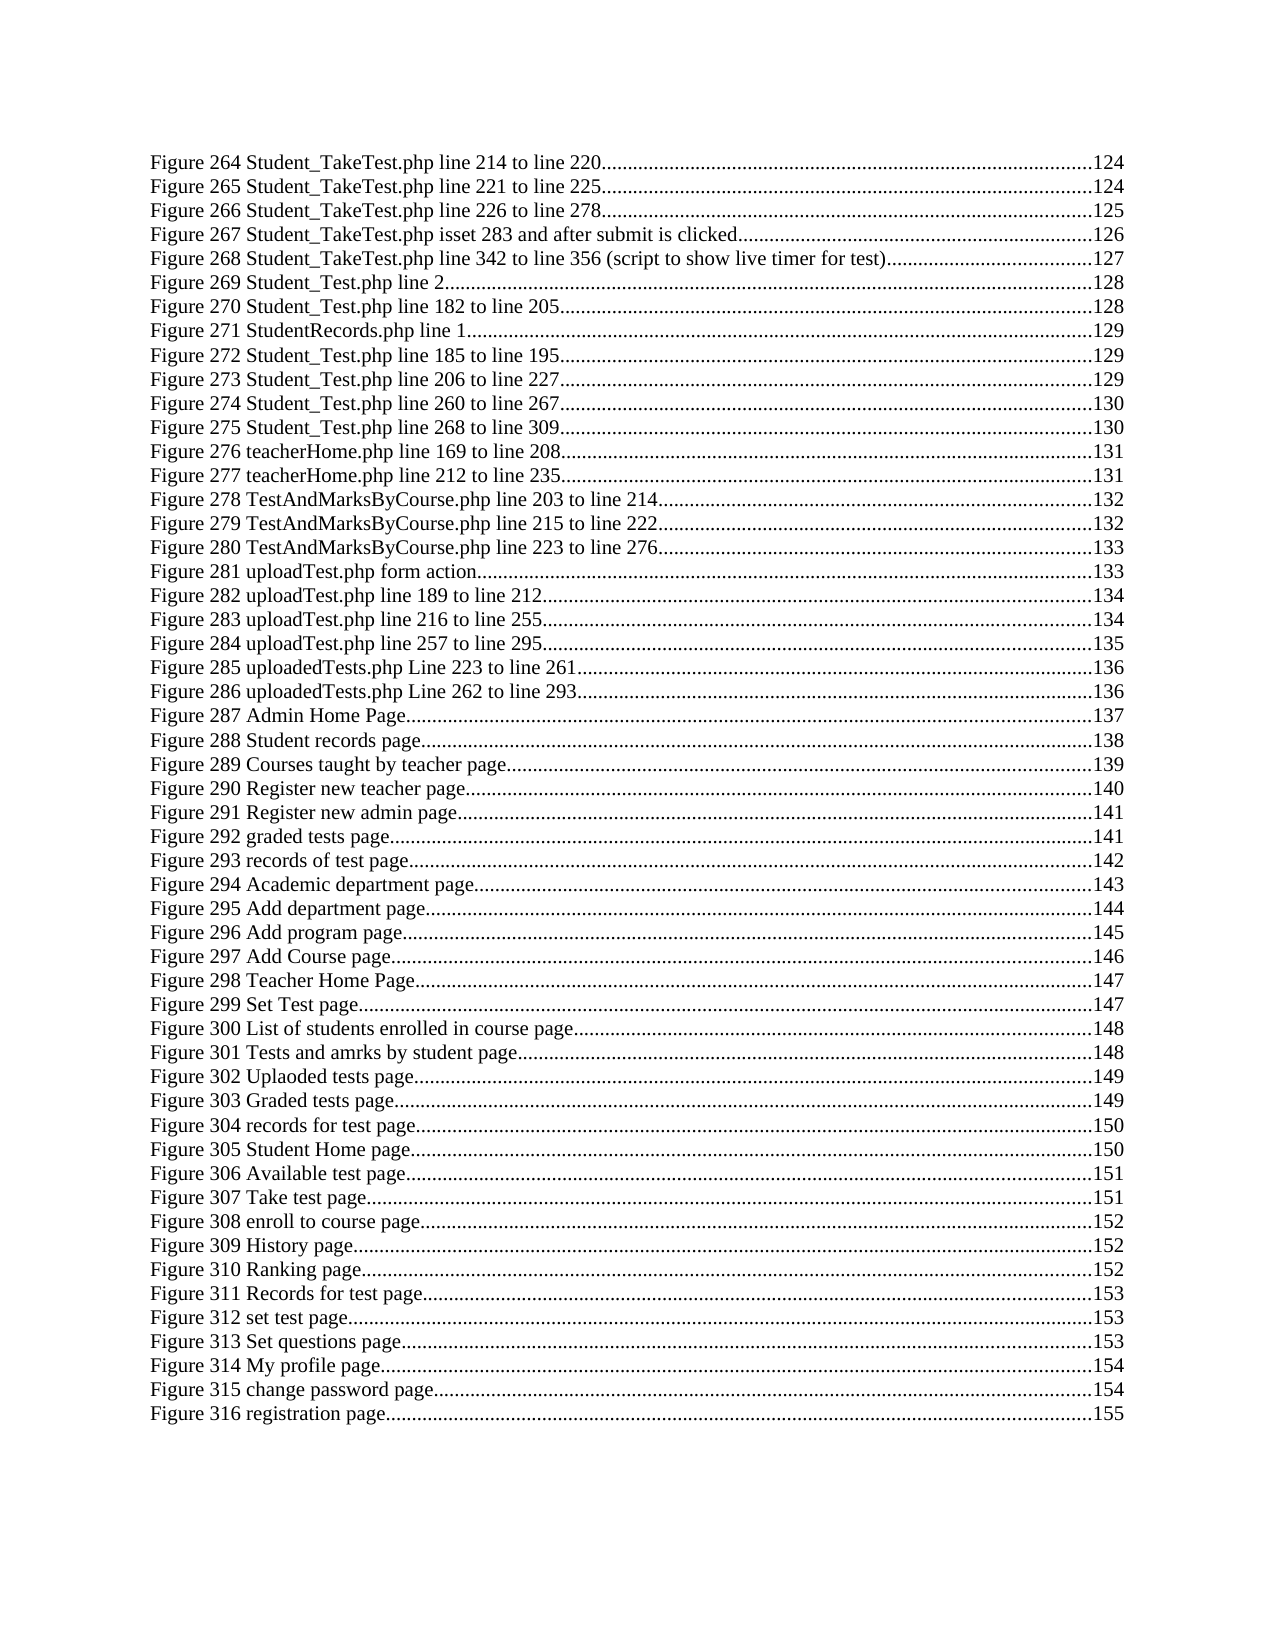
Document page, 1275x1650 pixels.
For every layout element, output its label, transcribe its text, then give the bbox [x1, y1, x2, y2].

text Figure 299 Set Test page 147 [150, 992, 1125, 1016]
text Figure 281 uploadTest.php form action 133 [150, 559, 1125, 583]
text Figure 301 Tests and amrks by student page 148 [150, 1040, 1125, 1064]
text Figure 300 List of students enrolled in course page 148 [150, 1016, 1125, 1040]
text Figure 279 TestAndMarksByCourse.php line 215 to line 222 132 [150, 511, 1125, 535]
text Figure 306 Available test page 151 [150, 1161, 1125, 1185]
text Figure 267 Student_TakeTest.php isset 283 and after submit is clicked 126 [150, 222, 1125, 246]
text Figure 277 teacherHome.php line 212 to line 235 131 [150, 463, 1125, 487]
text Figure 270 Student_Test.php line 182 to line 205 128 [150, 294, 1125, 318]
text Figure 286 uploadedTests.php Line 262 to line 293 136 [150, 679, 1125, 703]
text Figure 312 set test page 153 [150, 1305, 1125, 1329]
text Figure 282 uploadTest.php line 189 to line 212 134 [150, 583, 1125, 607]
text Figure 294 Academic department page 143 [150, 872, 1125, 896]
text Figure 285 uploadedTests.php Line 223 to line 261 136 [150, 655, 1125, 679]
text Figure 288 Student records page 138 [150, 727, 1125, 752]
text Figure 314 My profile page 154 [150, 1353, 1125, 1377]
text Figure 265 Student_TakeTest.php line 221 to line 225 124 [150, 174, 1125, 198]
text Figure 289 Courses taught by teacher page 139 [150, 752, 1125, 776]
text Figure 271 StudentRecords.php line 1 129 [150, 318, 1125, 342]
text Figure 292 graded tests page 141 [150, 824, 1125, 848]
text Figure 311 Records for test page 153 [150, 1281, 1125, 1305]
text Figure 284 uploadTest.php line 257 to line 295 135 [150, 631, 1125, 655]
text Figure 298 Teacher Home Page 147 [150, 968, 1125, 992]
text Figure 273 Student_Test.php line 206 to line 227 129 [150, 367, 1125, 391]
text Figure 274 Student_Test.php line 260 to line 267 130 [150, 391, 1125, 415]
text Figure 310 Ranking page 152 [150, 1257, 1125, 1281]
text Figure 307 Take test page 151 [150, 1185, 1125, 1209]
text Figure 302 Uplaoded tests page 149 [150, 1064, 1125, 1088]
text Figure 291 Register new admin page 141 [150, 800, 1125, 824]
text Figure 268 Student_TakeTest.php line 342 to line 356 (script to show live timer for test) 127 [150, 246, 1125, 270]
text Figure 272 Student_Test.php line 185 to line 195 129 [150, 342, 1125, 367]
text Figure 275 Student_Test.php line 268 to line 309 130 [150, 415, 1125, 439]
text Figure 303 Graded tests page 149 [150, 1088, 1125, 1112]
text Figure 264 Student_TakeTest.php line 214 to line 220 124 [150, 150, 1125, 174]
text Figure 269 Student_Test.php line 2 128 [150, 270, 1125, 294]
text Figure 304 records for test page 150 [150, 1112, 1125, 1137]
text Figure 295 Add department page 144 [150, 896, 1125, 920]
text Figure 283 uploadTest.php line 216 to line 255 134 [150, 607, 1125, 631]
text Figure 296 Add program page 145 [150, 920, 1125, 944]
text Figure 313 Set questions page 153 [150, 1329, 1125, 1353]
text Figure 290 Register new teacher page 140 [150, 776, 1125, 800]
text Figure 293 records of test page 142 [150, 848, 1125, 872]
text Figure 276 teacherHome.php line 169 to line 208 131 [150, 439, 1125, 463]
text Figure 287 Admin Home Page 137 [150, 703, 1125, 727]
text Figure 305 Student Home page 150 [150, 1137, 1125, 1161]
text Figure 297 Add Course page 146 [150, 944, 1125, 968]
text Figure 316 registration page 155 [150, 1401, 1125, 1425]
text Figure 266 Student_TakeTest.php line 226 to line 278 125 [150, 198, 1125, 222]
text Figure 280 TestAndMarksByCourse.php line 223 to line 276 133 [150, 535, 1125, 559]
text Figure 308 enroll to course page 152 [150, 1209, 1125, 1233]
text Figure 315 change password page 154 [150, 1377, 1125, 1401]
text Figure 278 TestAndMarksByCourse.php line 203 to line 214 132 [150, 487, 1125, 511]
text Figure 309 History page 152 [150, 1233, 1125, 1257]
